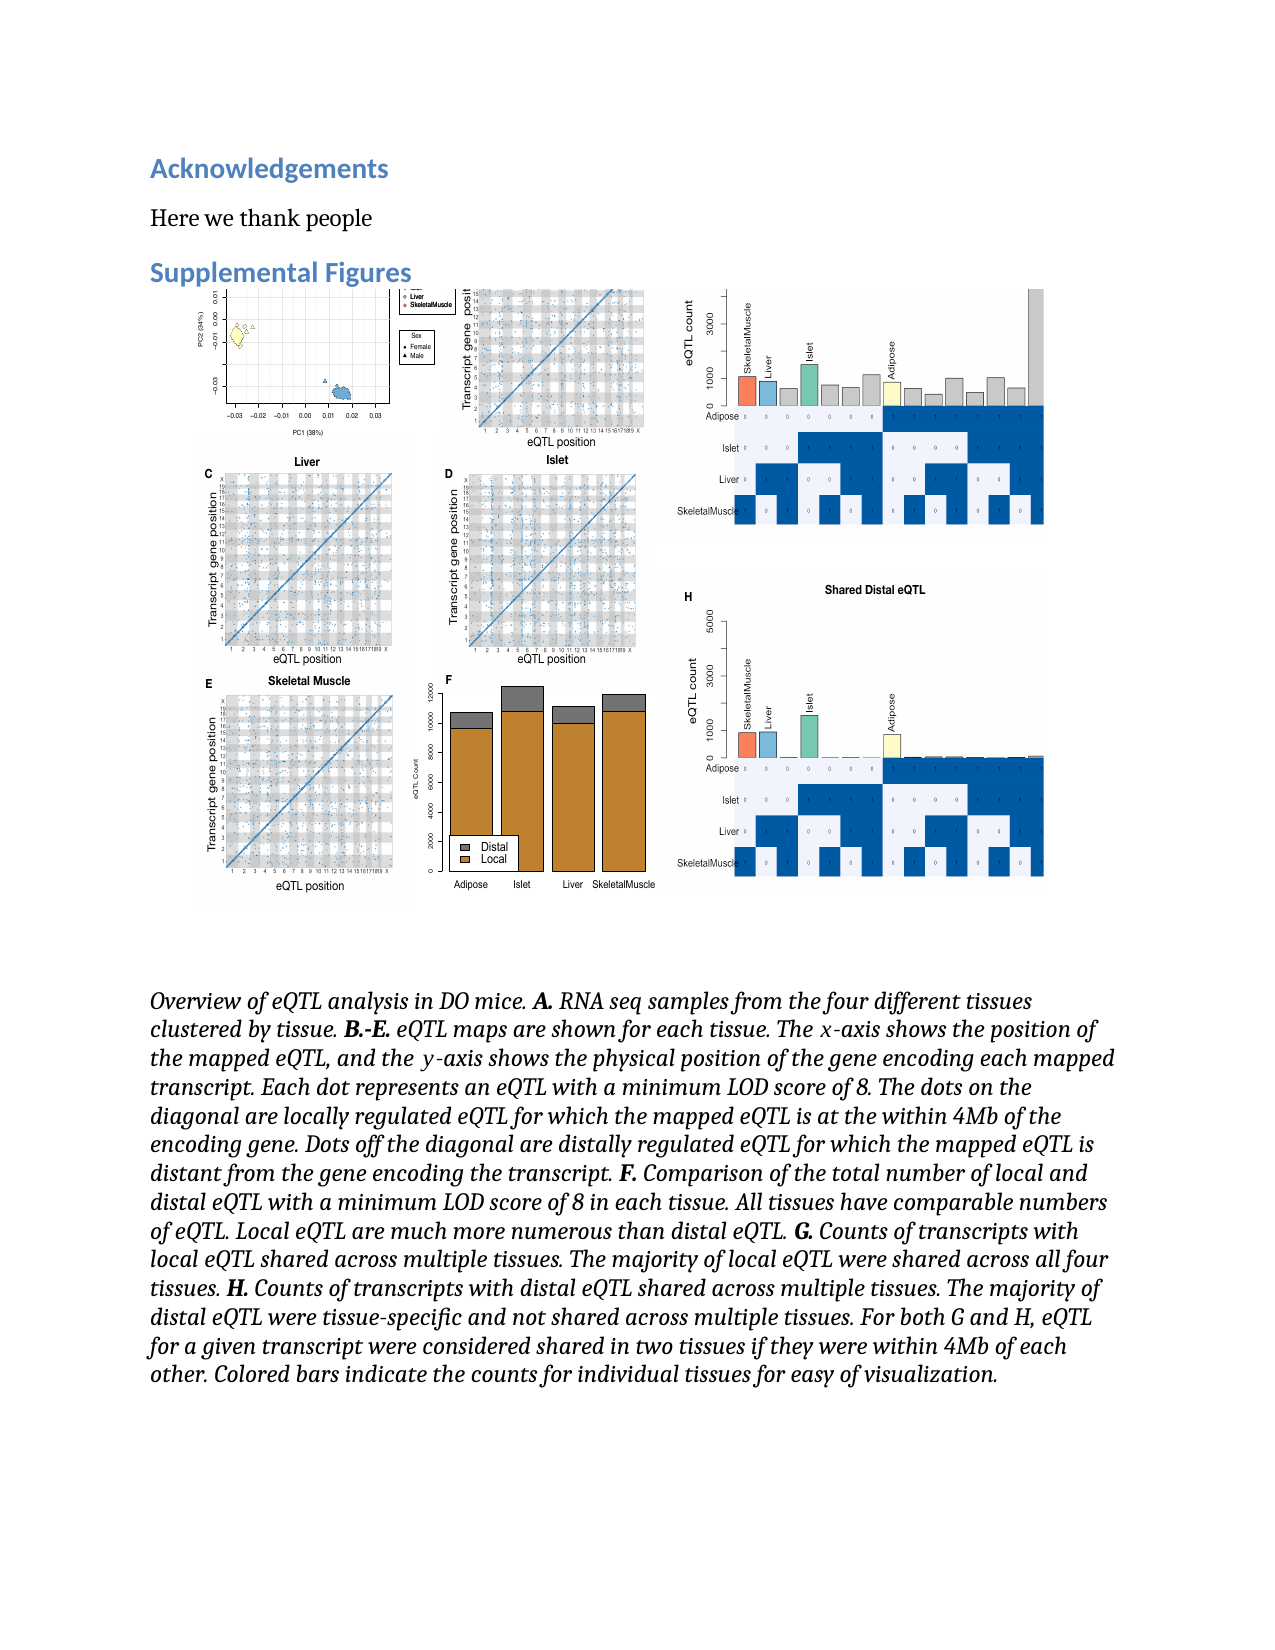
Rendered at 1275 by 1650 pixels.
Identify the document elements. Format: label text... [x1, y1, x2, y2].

subtitle Acknowledgements [150, 150, 1125, 186]
text Here we thank people [150, 204, 1125, 233]
text Overview of eQTL analysis in DO mice. A. RNA seq samples from the four different tissues clustered by tissue. B.-E. eQTL maps are shown for each tissue. The -axis shows the position of the mapped eQTL, and the -axis shows the physical position of the gene encoding each mapped transcript. Each dot represents an eQTL with a minimum LOD score of 8. The dots on the diagonal are locally regulated eQTL for which the mapped eQTL is at the within 4Mb of the encoding gene. Dots off the diagonal are distally regulated eQTL for which the mapped eQTL is distant from the gene encoding the transcript. F. Comparison of the total number of local and distal eQTL with a minimum LOD score of 8 in each tissue. All tissues have comparable numbers of eQTL. Local eQTL are much more numerous than distal eQTL. G. Counts of transcripts with local eQTL shared across multiple tissues. The majority of local eQTL were shared across all four tissues. H. Counts of transcripts with distal eQTL shared across multiple tissues. The majority of distal eQTL were tissue-specific and not shared across multiple tissues. For both G and H, eQTL for a given transcript were considered shared in two tissues if they were within 4Mb of each other. Colored bars indicate the counts for individual tissues for easy of visualization. [150, 987, 1125, 1389]
subtitle Supplemental Figures [150, 254, 1125, 289]
